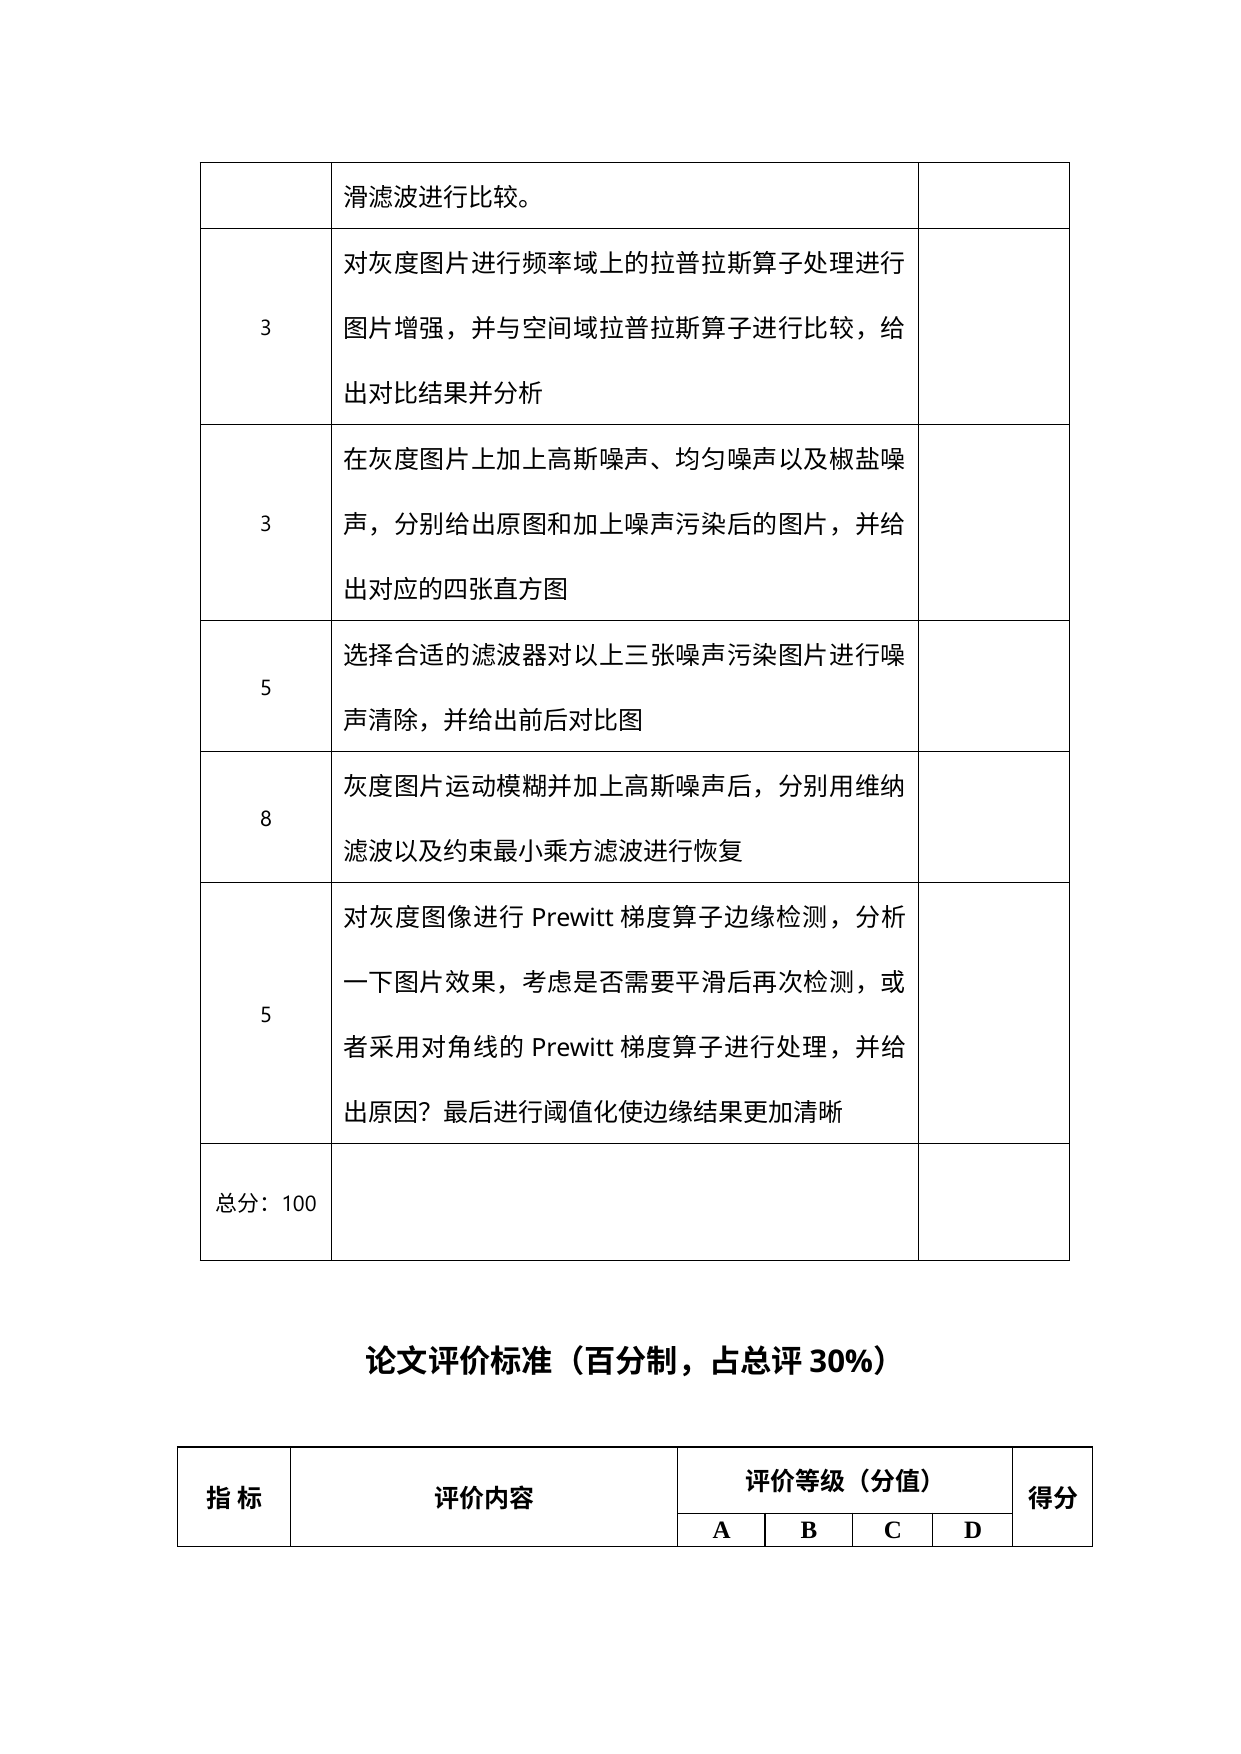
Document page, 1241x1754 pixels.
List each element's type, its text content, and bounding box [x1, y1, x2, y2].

table_cell 选择合适的滤波器对以上三张噪声污染图片进行噪声清除，并给出前后对比图 [332, 621, 918, 751]
table_cell 3 [201, 229, 331, 424]
table_cell 对灰度图片进行频率域上的拉普拉斯算子处理进行图片增强，并与空间域拉普拉斯算子进行比较，给出对比结果并分析 [332, 229, 918, 424]
table_cell [919, 621, 1069, 751]
table_cell C [853, 1514, 932, 1546]
table_cell D [933, 1514, 1012, 1546]
table_cell [919, 883, 1069, 1143]
table_cell A [678, 1514, 764, 1546]
table_cell [919, 425, 1069, 620]
table_cell 灰度图片运动模糊并加上高斯噪声后，分别用维纳滤波以及约束最小乘方滤波进行恢复 [332, 752, 918, 882]
table_cell [919, 1144, 1069, 1260]
table_header 评价等级（分值） [678, 1448, 1012, 1512]
table_cell B [766, 1514, 852, 1546]
table_header 评价内容 [291, 1448, 677, 1546]
table_cell [919, 229, 1069, 424]
table_cell [332, 1144, 918, 1260]
table_header 指 标 [178, 1448, 290, 1546]
table_cell 5 [201, 621, 331, 751]
text 论文评价标准（百分制，占总评30%） [177, 1326, 1093, 1391]
table_cell 3 [201, 425, 331, 620]
table_cell 对灰度图像进行Prewitt梯度算子边缘检测，分析一下图片效果，考虑是否需要平滑后再次检测，或者采用对角线的Prewitt梯度算子进行处理，并给出原因？最后进行阈值化使边缘结果更加清晰 [332, 883, 918, 1143]
table_cell [919, 752, 1069, 882]
table_header 得分 [1013, 1448, 1092, 1546]
table_cell 8 [201, 752, 331, 882]
table_cell 5 [201, 883, 331, 1143]
table_cell 4 [201, 163, 331, 228]
table_cell 总分：100 [201, 1144, 331, 1260]
table_cell [919, 163, 1069, 228]
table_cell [332, 163, 918, 228]
table_cell 在灰度图片上加上高斯噪声、均匀噪声以及椒盐噪声，分别给出原图和加上噪声污染后的图片，并给出对应的四张直方图 [332, 425, 918, 620]
